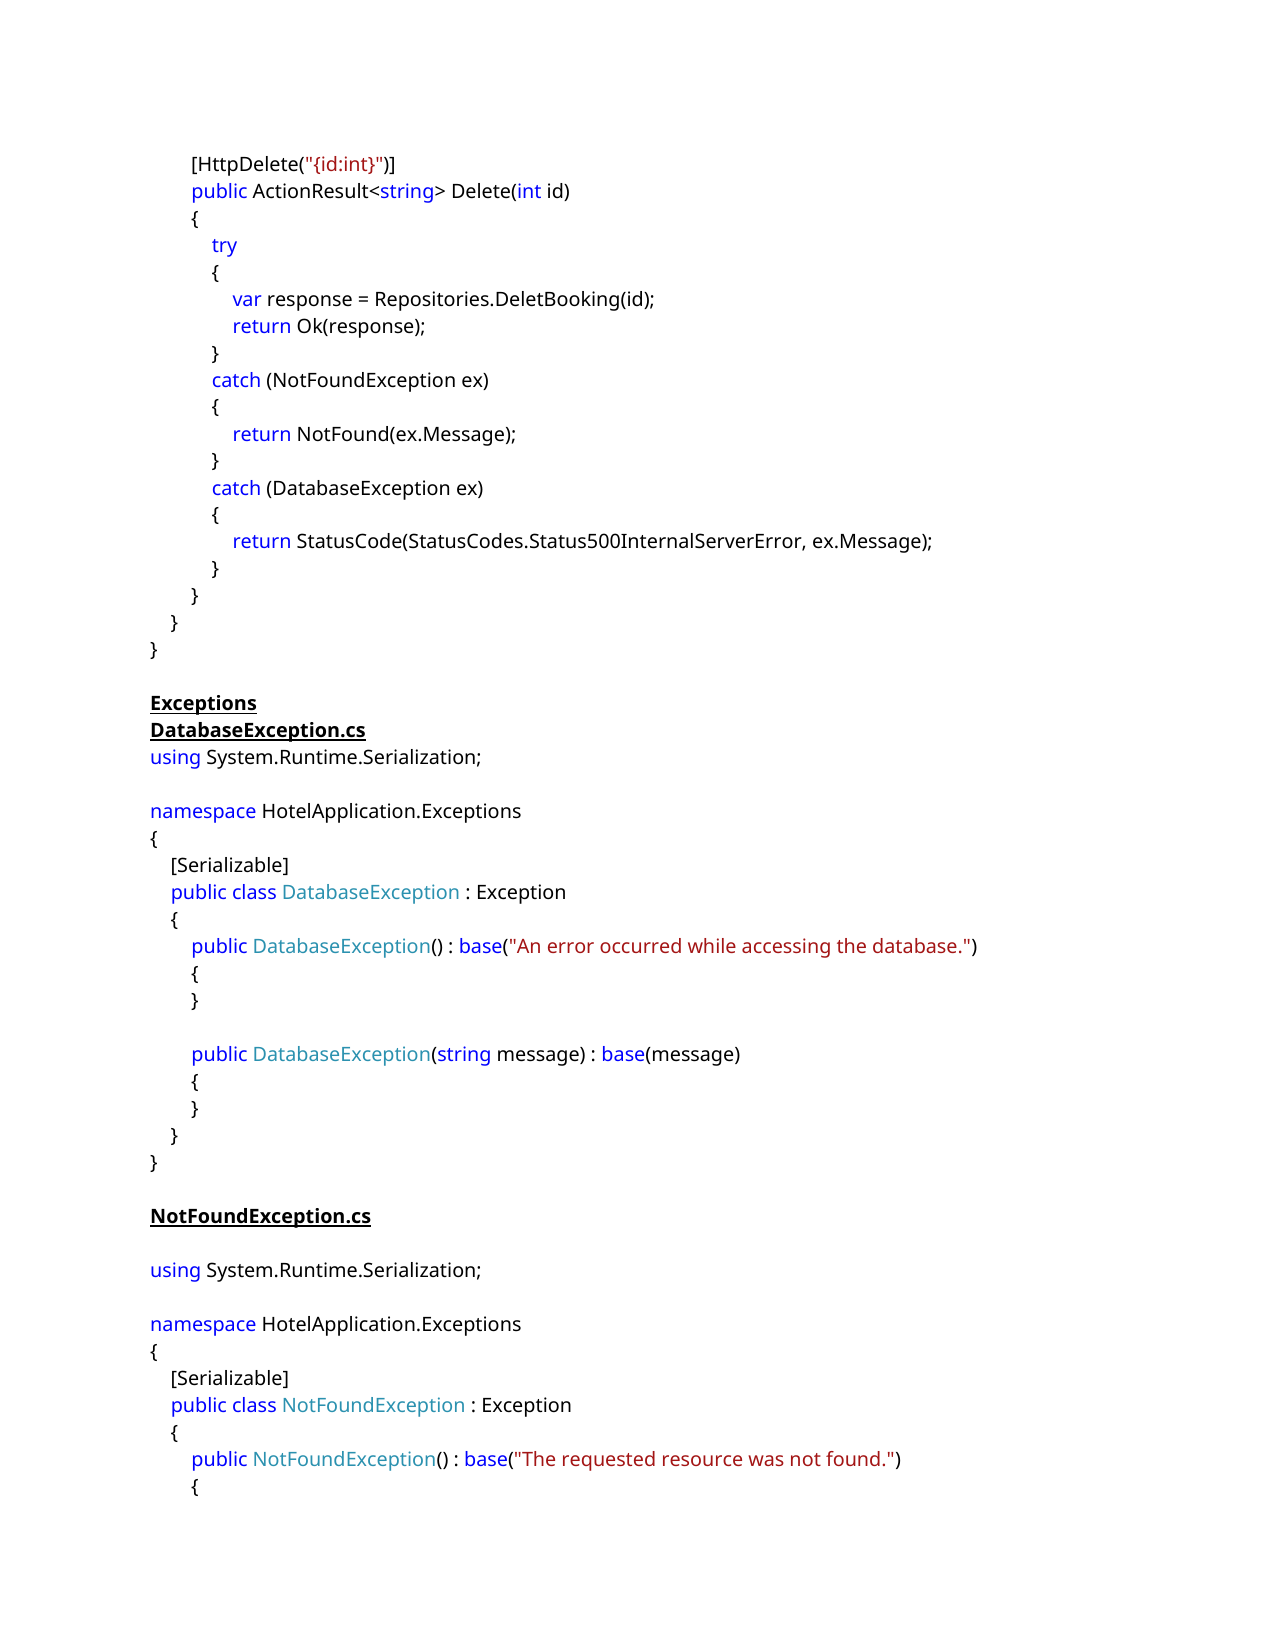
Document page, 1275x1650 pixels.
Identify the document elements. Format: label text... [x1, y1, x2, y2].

text using System.Runtime.Serialization; [150, 1256, 1125, 1283]
text public DatabaseException() : base("An error occurred while accessing the database.") [150, 932, 1125, 959]
text DatabaseException.cs [150, 717, 1125, 743]
text } [150, 339, 1125, 366]
text public class DatabaseException : Exception [150, 878, 1125, 905]
text { [150, 824, 1125, 851]
text } [150, 986, 1125, 1013]
text Exceptions [150, 689, 1125, 717]
text } [150, 609, 1125, 636]
text } [150, 1148, 1125, 1175]
text { [150, 1418, 1125, 1445]
text public NotFoundException() : base("The requested resource was not found.") [150, 1445, 1125, 1472]
text } [150, 447, 1125, 474]
text { [150, 1067, 1125, 1094]
text return Ok(response); [150, 312, 1125, 339]
text { [150, 1337, 1125, 1364]
text var response = Repositories.DeletBooking(id); [150, 285, 1125, 312]
text } [150, 1094, 1125, 1121]
text public class NotFoundException : Exception [150, 1391, 1125, 1418]
text public ActionResult<string> Delete(int id) [150, 177, 1125, 204]
text { [150, 204, 1125, 231]
text [Serializable] [150, 851, 1125, 878]
text } [150, 1121, 1125, 1148]
text NotFoundException.cs [150, 1202, 1125, 1229]
text { [150, 501, 1125, 528]
text return StatusCode(StatusCodes.Status500InternalServerError, ex.Message); [150, 528, 1125, 555]
text { [150, 393, 1125, 420]
text namespace HotelApplication.Exceptions [150, 797, 1125, 824]
text try [150, 231, 1125, 258]
text [HttpDelete("{id:int}")] [150, 150, 1125, 177]
text catch (DatabaseException ex) [150, 474, 1125, 501]
text [Serializable] [150, 1364, 1125, 1391]
text public DatabaseException(string message) : base(message) [150, 1040, 1125, 1067]
text } [150, 555, 1125, 582]
text } [150, 582, 1125, 609]
text using System.Runtime.Serialization; [150, 743, 1125, 771]
text { [150, 1472, 1125, 1499]
text catch (NotFoundException ex) [150, 366, 1125, 393]
text } [150, 636, 1125, 663]
text namespace HotelApplication.Exceptions [150, 1310, 1125, 1337]
text { [150, 258, 1125, 285]
text return NotFound(ex.Message); [150, 420, 1125, 447]
text { [150, 959, 1125, 986]
text { [150, 905, 1125, 932]
